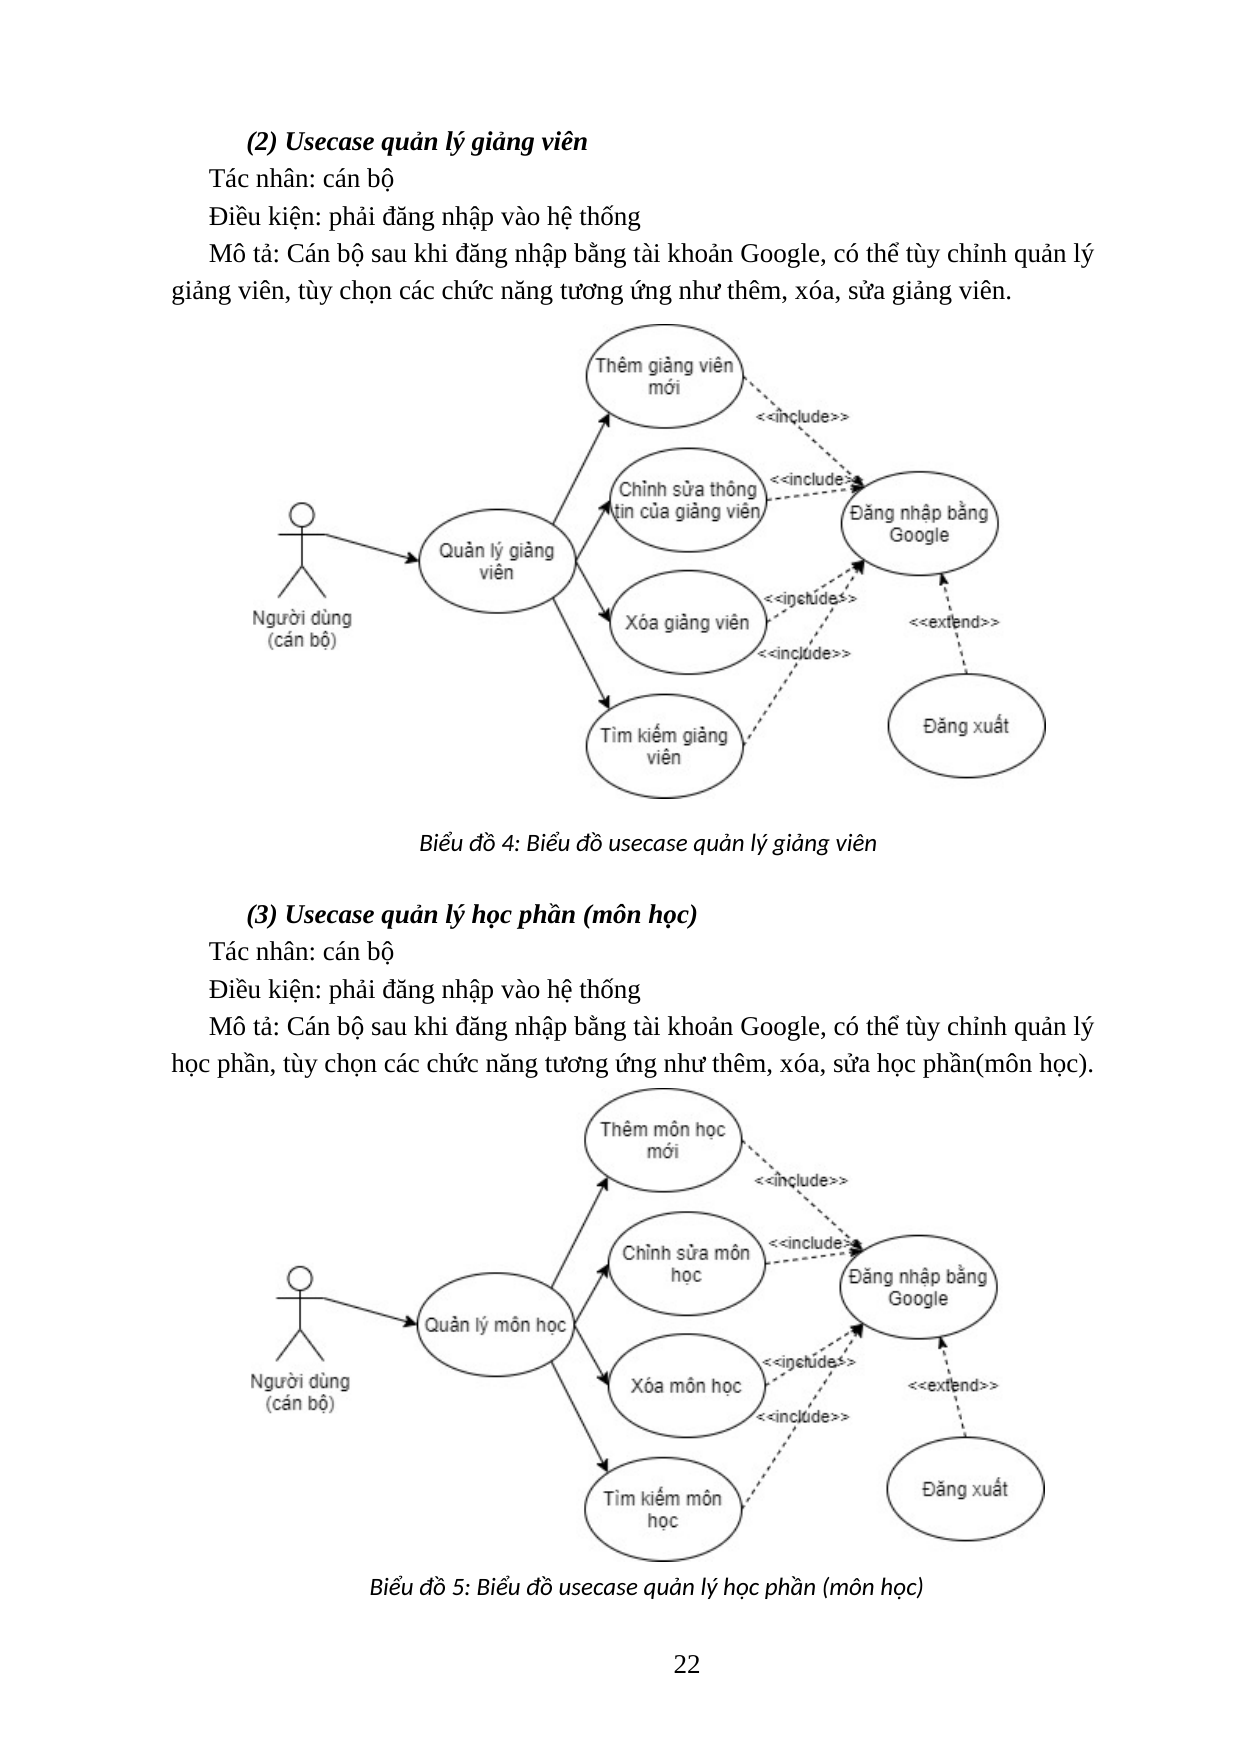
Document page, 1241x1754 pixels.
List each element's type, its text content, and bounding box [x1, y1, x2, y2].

text Điều kiện: phải đăng nhập vào hệ thống [171, 200, 1128, 231]
picture [251, 1088, 1045, 1562]
text Tác nhân: cán bộ [171, 162, 1128, 193]
text Tác nhân: cán bộ [171, 936, 1128, 967]
picture [253, 324, 1046, 799]
subtitle Usecase quản lý giảng viên [246, 125, 1128, 156]
text Điều kiện: phải đăng nhập vào hệ thống [171, 973, 1128, 1004]
text Mô tả: Cán bộ sau khi đăng nhập bằng tài khoản Google, có thể tùy chỉnh quản lý học phần, tùy chọn các chức năng tương ứng như thêm, xóa, sửa học phần(môn học). [171, 1010, 1128, 1078]
text Mô tả: Cán bộ sau khi đăng nhập bằng tài khoản Google, có thể tùy chỉnh quản lý giảng viên, tùy chọn các chức năng tương ứng như thêm, xóa, sửa giảng viên. [171, 237, 1128, 305]
